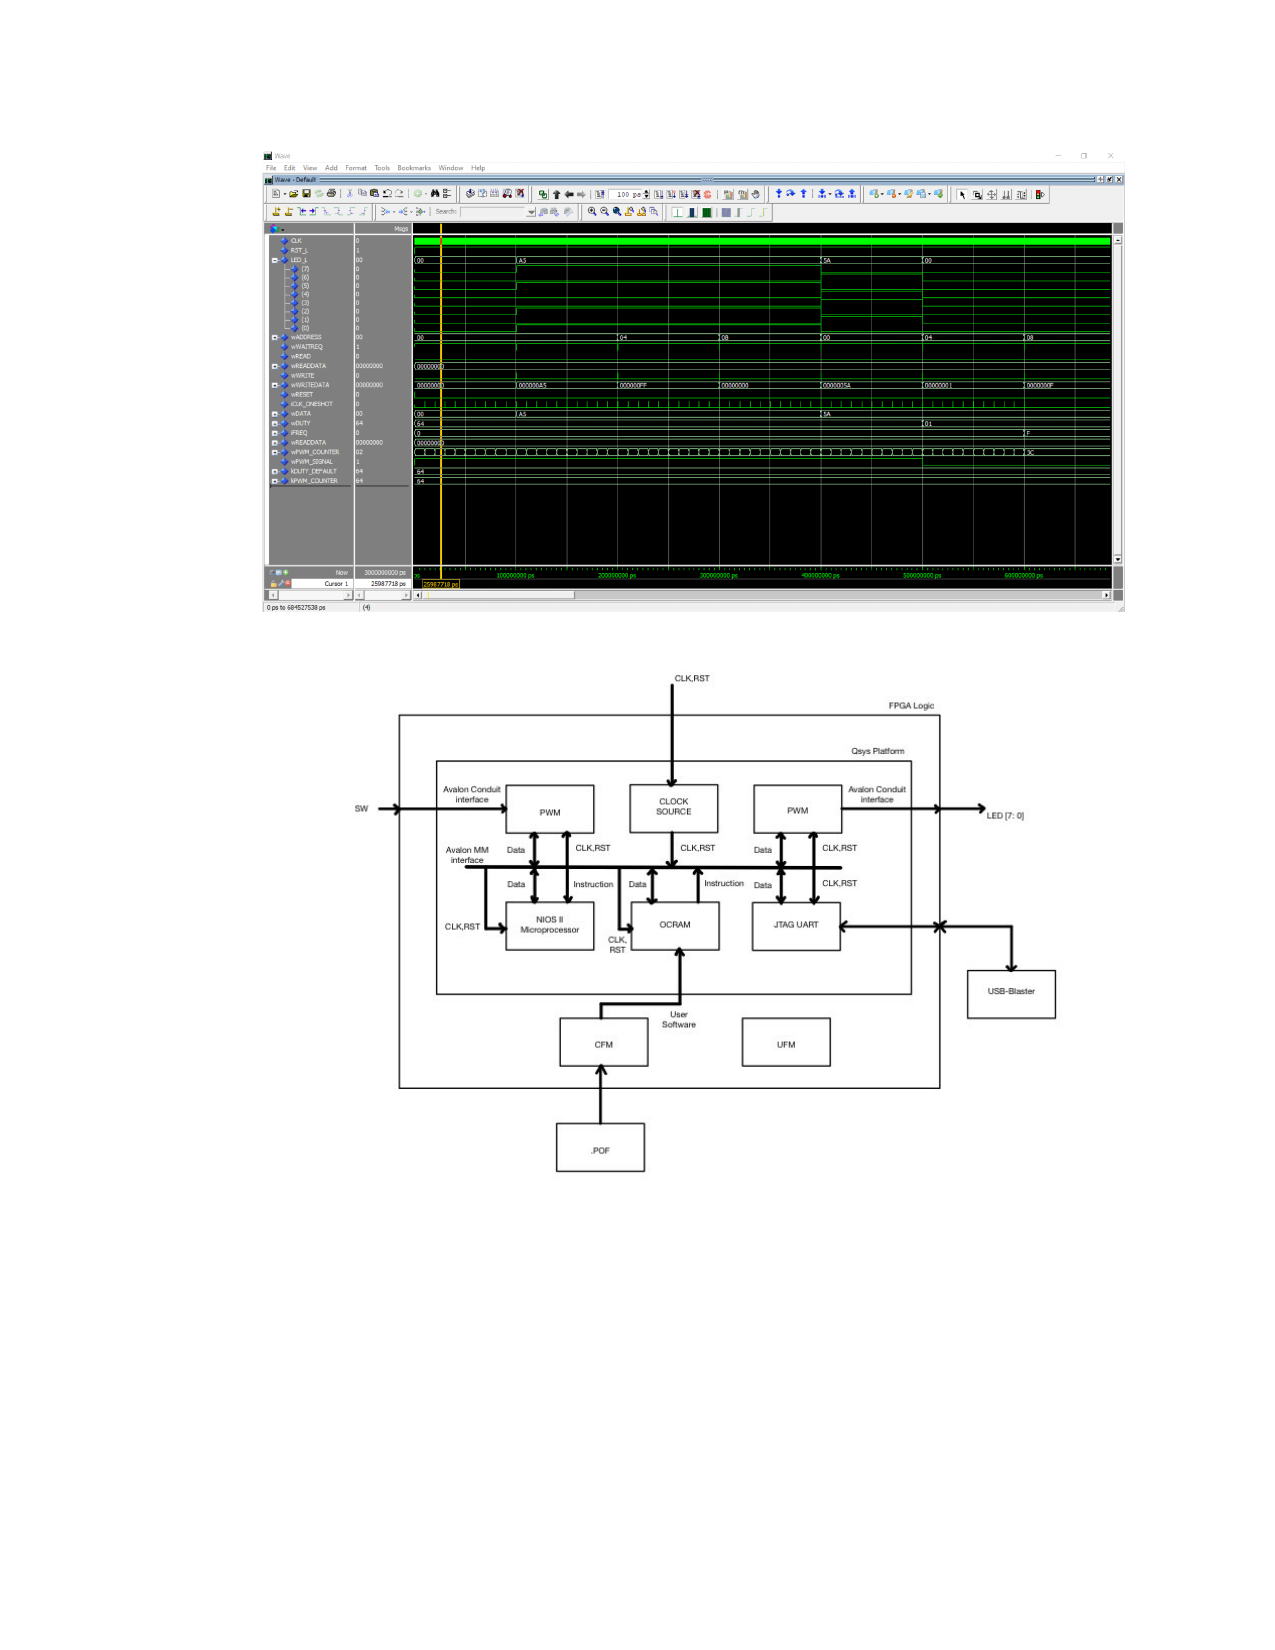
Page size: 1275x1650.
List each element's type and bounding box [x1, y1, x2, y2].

picture [262, 150, 1125, 612]
picture [320, 647, 1068, 1198]
